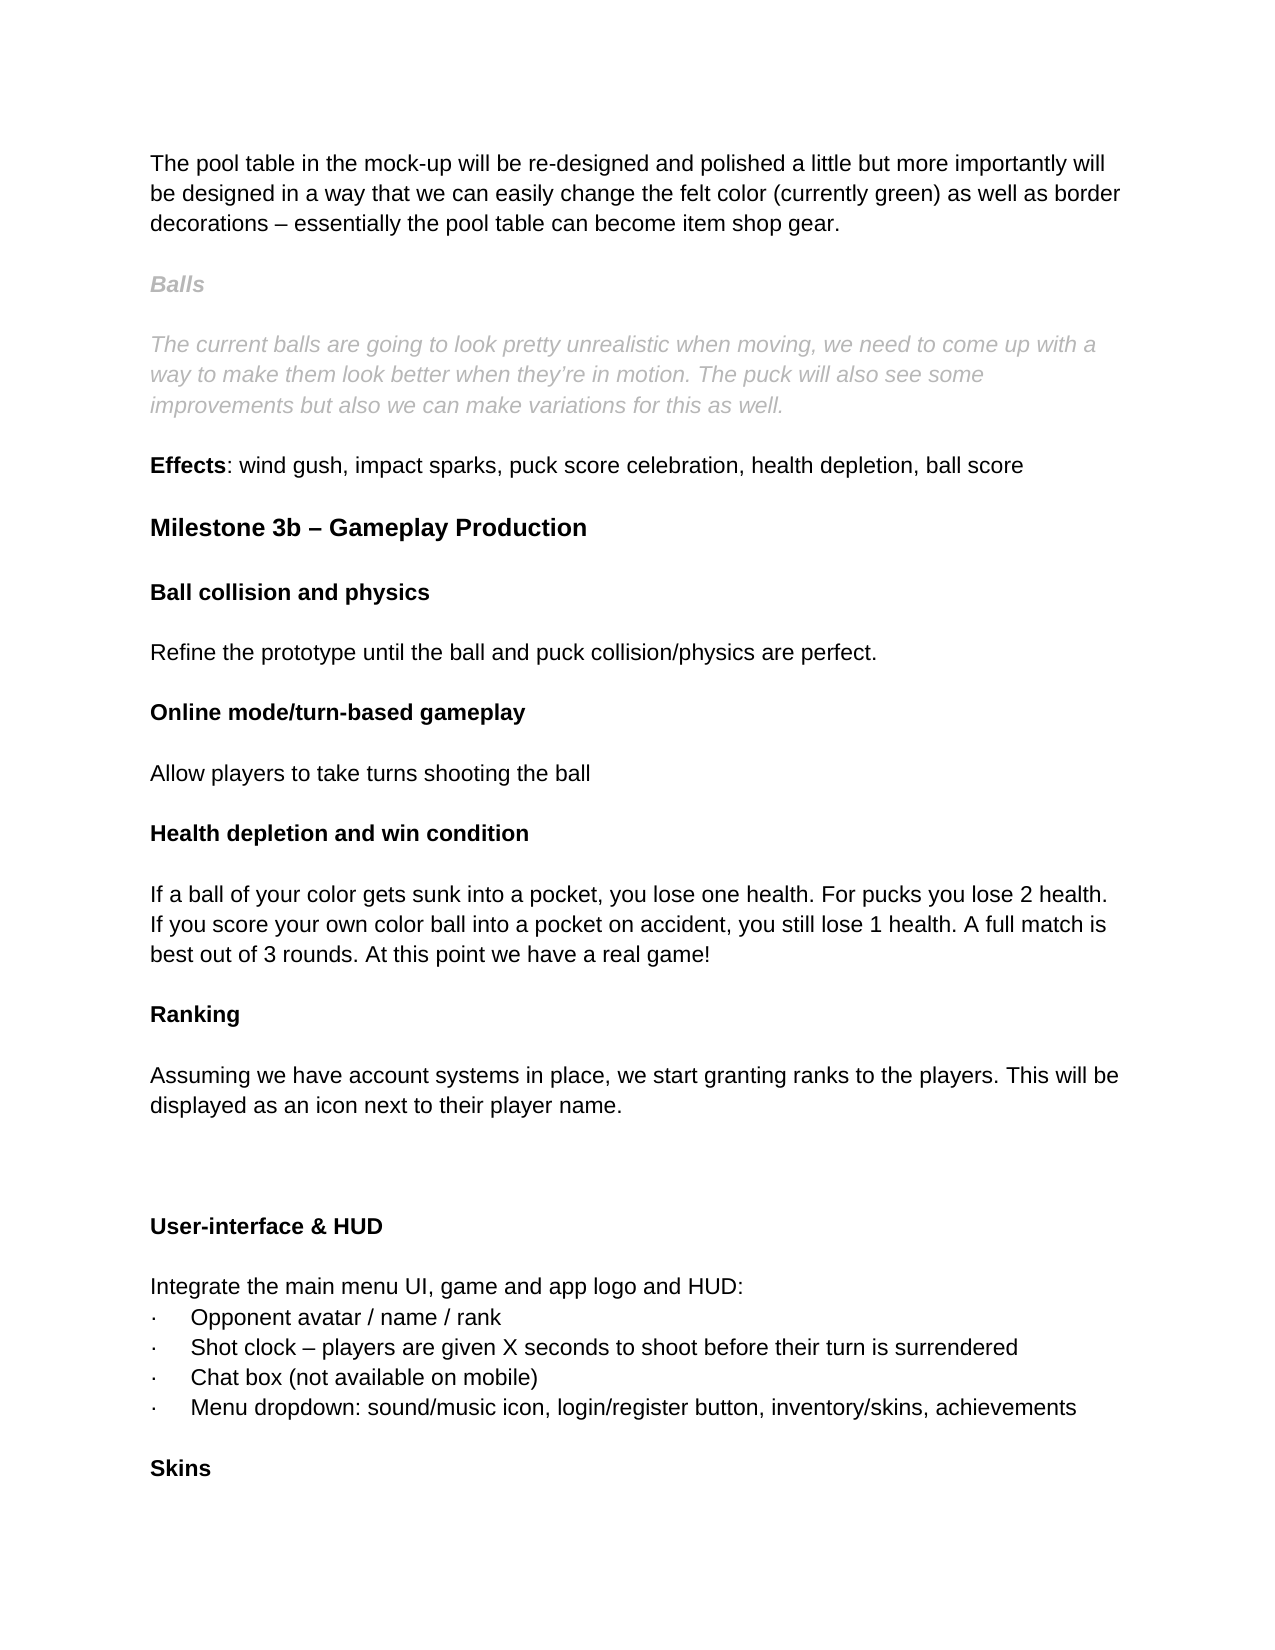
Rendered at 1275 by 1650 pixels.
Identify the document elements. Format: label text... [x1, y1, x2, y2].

text · Shot clock – players are given X seconds to shoot before their turn is surrendered [150, 1334, 1125, 1360]
text Milestone 3b – Gameplay Production [150, 512, 1125, 541]
text Effects: wind gush, impact sparks, puck score celebration, health depletion, ball score [150, 452, 1125, 478]
text The pool table in the mock-up will be re-designed and polished a little but more importantly will be designed in a way that we can easily change the felt color (currently green) as well as border decorations – essentially the pool table can become item shop gear. [150, 150, 1125, 237]
text The current balls are going to look pretty unrealistic when moving, we need to come up with a way to make them look better when they’re in motion. The puck will also see some improvements but also we can make variations for this as well. [150, 331, 1125, 418]
text Ball collision and physics [150, 578, 1125, 605]
text Balls [150, 271, 1125, 297]
text · Opponent avatar / name / rank [150, 1303, 1125, 1330]
text · Chat box (not available on mobile) [150, 1364, 1125, 1390]
text Online mode/turn-based gameplay [150, 699, 1125, 726]
text Integrate the main menu UI, game and app logo and HUD: [150, 1273, 1125, 1300]
text Allow players to take turns shooting the ball [150, 760, 1125, 786]
text If a ball of your color gets sunk into a pocket, you lose one health. For pucks you lose 2 health. If you score your own color ball into a pocket on accident, you still lose 1 health. A full match is best out of 3 rounds. At this point we have a real game! [150, 881, 1125, 967]
text Refine the prototype until the ball and puck collision/physics are perfect. [150, 639, 1125, 665]
text User-interface & HUD [150, 1213, 1125, 1239]
text Skins [150, 1454, 1125, 1481]
text Ranking [150, 1001, 1125, 1028]
text Assuming we have account systems in place, we start granting ranks to the players. This will be displayed as an icon next to their player name. [150, 1062, 1125, 1118]
text · Menu dropdown: sound/music icon, login/register button, inventory/skins, achievements [150, 1394, 1125, 1421]
text Health depletion and win condition [150, 820, 1125, 847]
